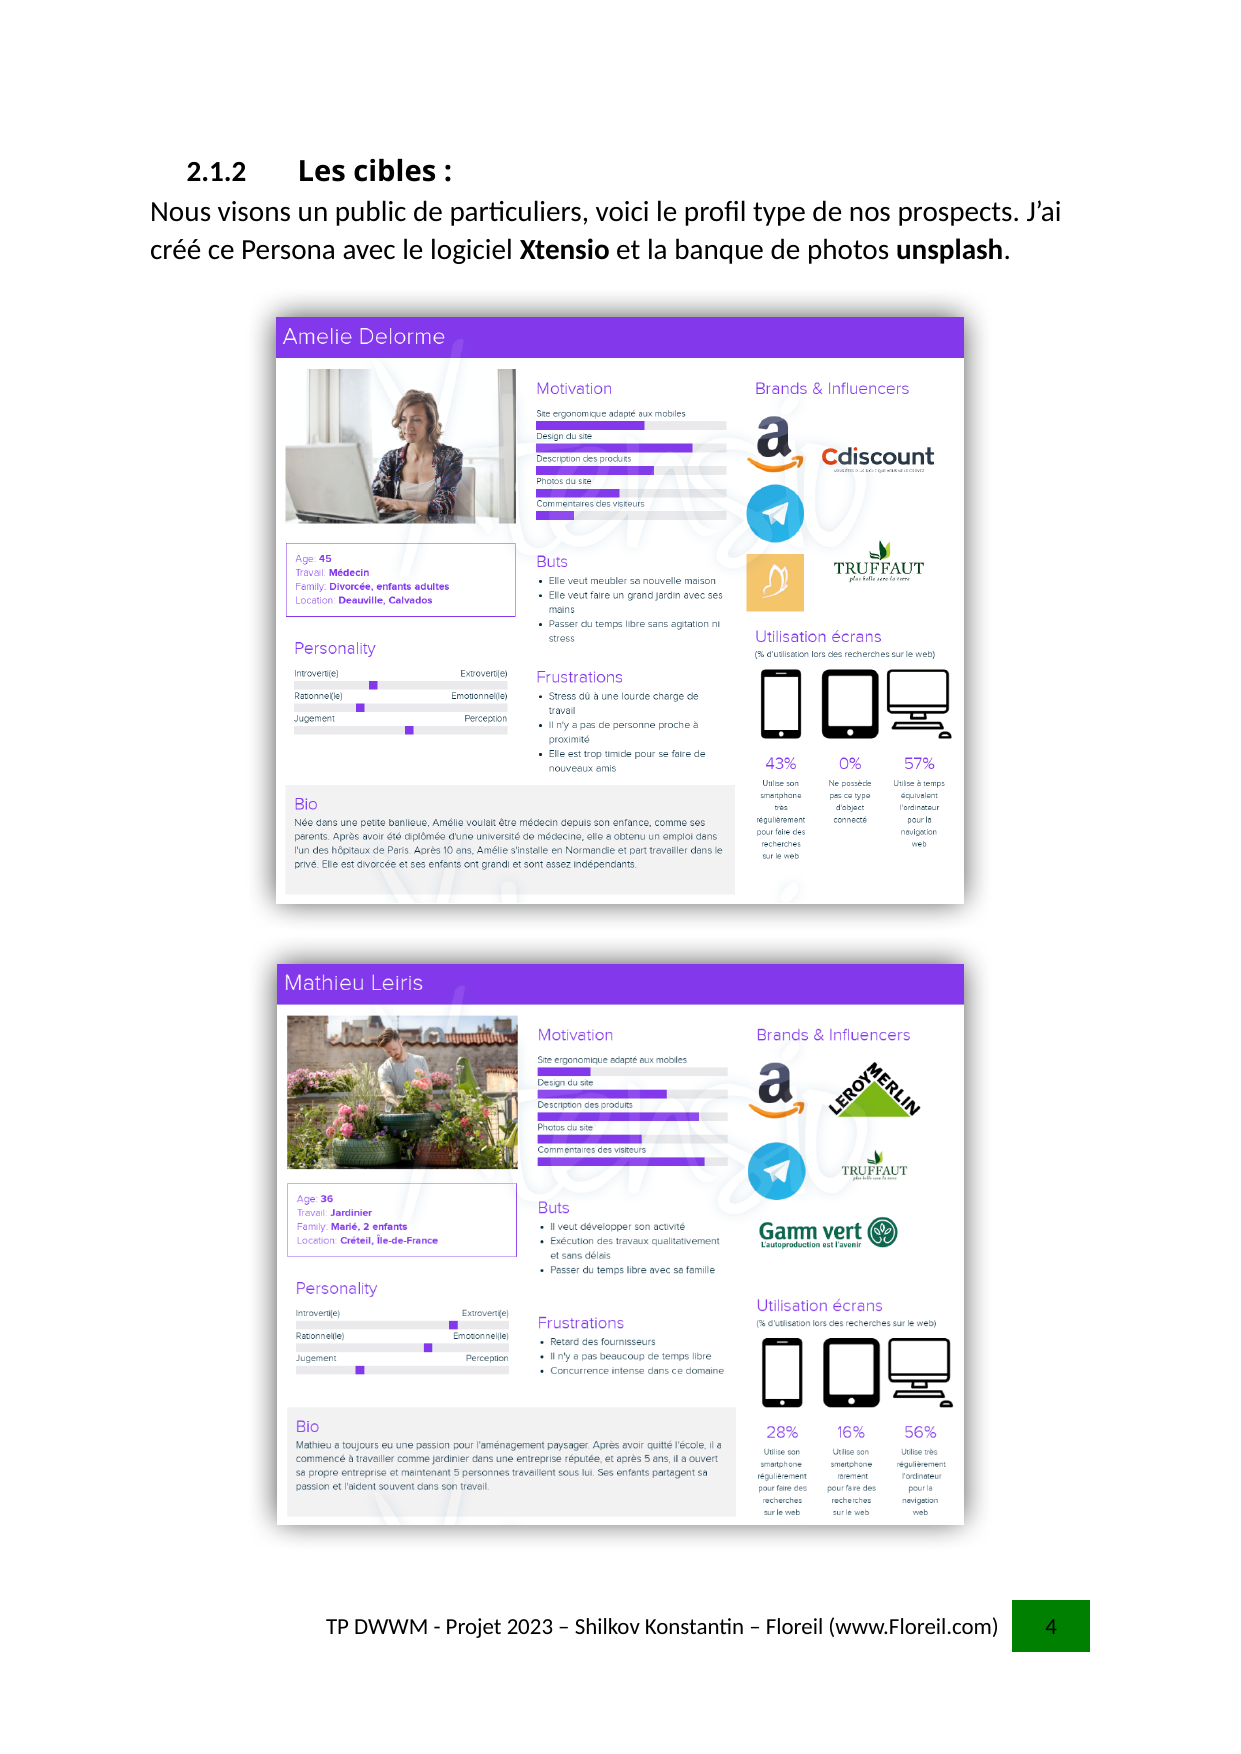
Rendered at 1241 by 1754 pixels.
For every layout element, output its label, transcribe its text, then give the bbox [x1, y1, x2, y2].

picture [277, 964, 964, 1525]
subtitle Les cibles : [186, 150, 1090, 190]
text Nous visons un public de particuliers, voici le profil type de nos prospects. J’ai créé ce Persona avec le logiciel Xtensio et la banque de photos unsplash. [150, 193, 1090, 267]
picture [276, 317, 964, 904]
